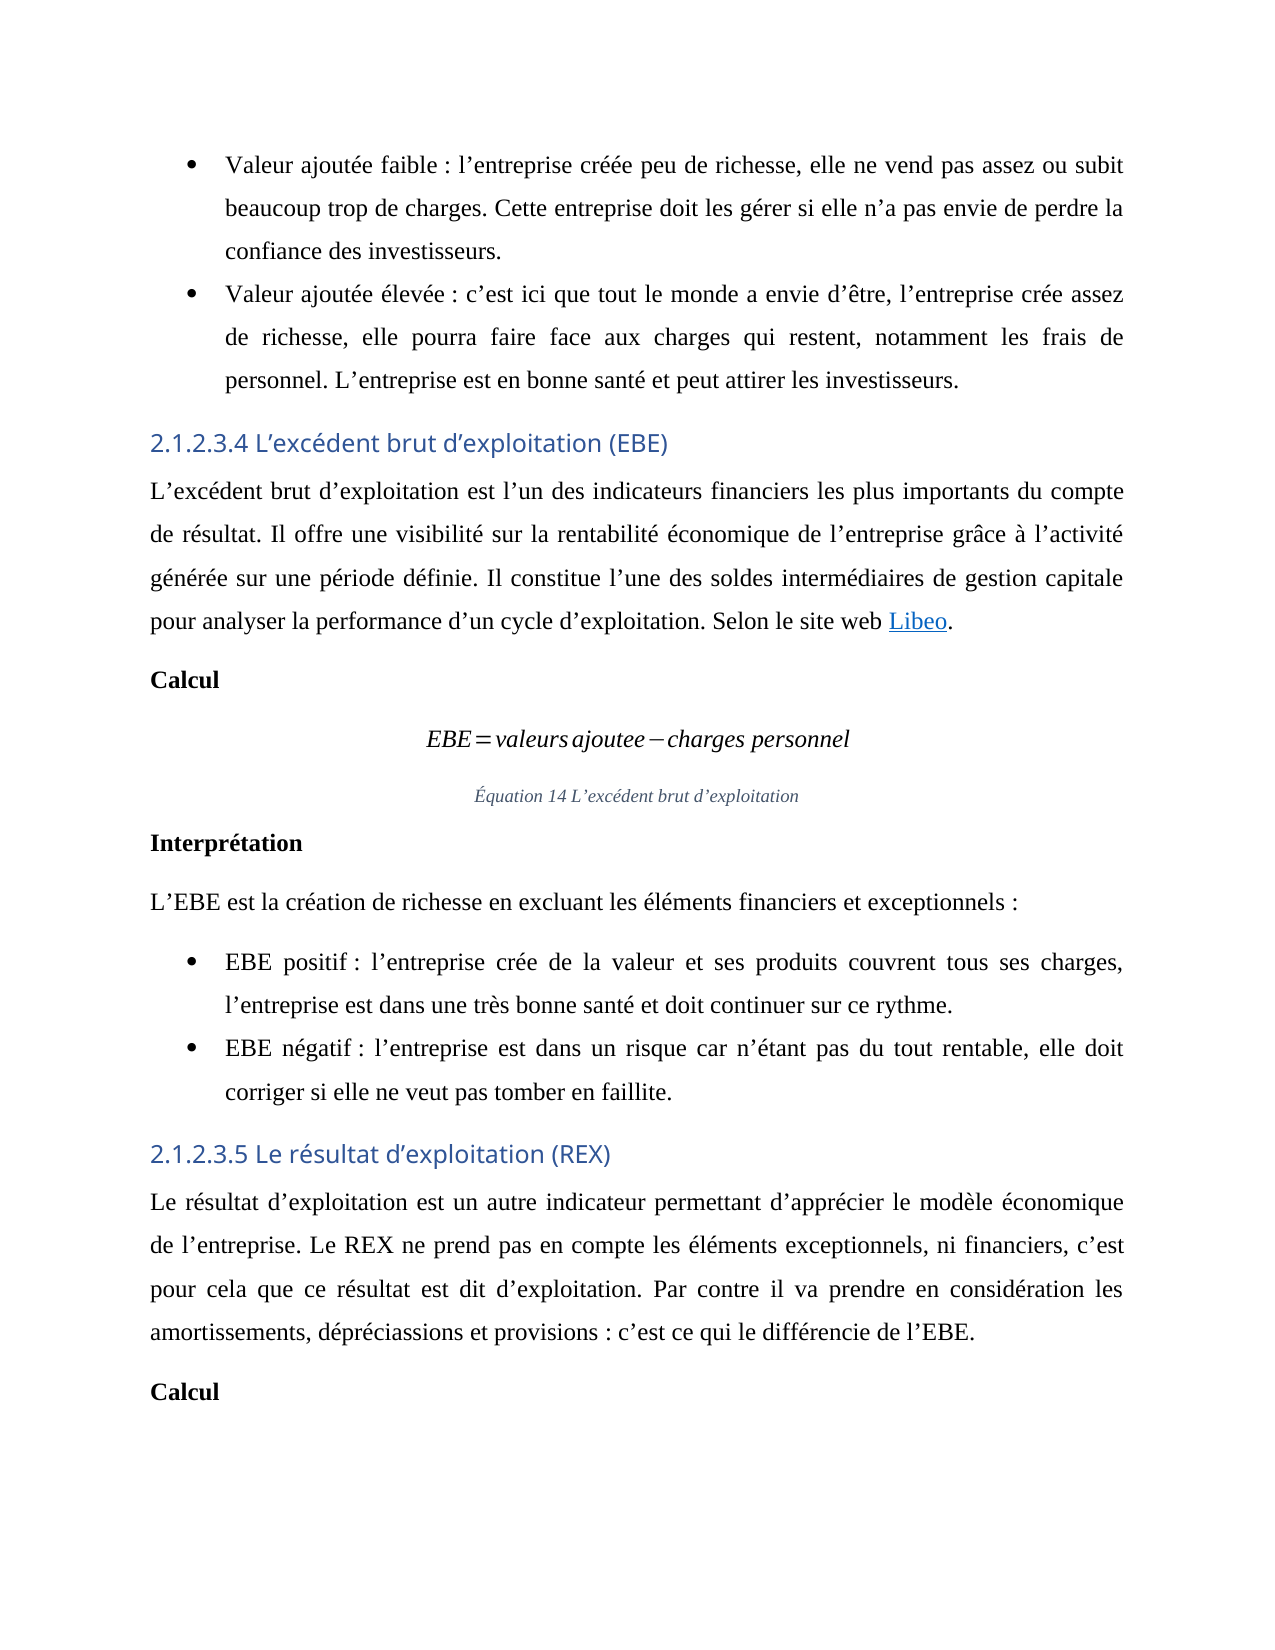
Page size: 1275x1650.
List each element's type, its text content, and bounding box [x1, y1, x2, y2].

text L’excédent brut d’exploitation est l’un des indicateurs financiers les plus importants du compte de résultat. Il offre une visibilité sur la rentabilité économique de l’entreprise grâce à l’activité générée sur une période définie. Il constitue l’une des soldes intermédiaires de gestion capitale pour analyser la performance d’un cycle d’exploitation. Selon le site web Libeo. [150, 476, 1125, 634]
text Calcul [150, 1377, 1125, 1405]
text Le résultat d’exploitation est un autre indicateur permettant d’apprécier le modèle économique de l’entreprise. Le REX ne prend pas en compte les éléments exceptionnels, ni financiers, c’est pour cela que ce résultat est dit d’exploitation. Par contre il va prendre en considération les amortissements, dépréciassions et provisions : c’est ce qui le différencie de l’EBE. [150, 1187, 1125, 1346]
list EBE positif : l’entreprise crée de la valeur et ses produits couvrent tous ses charges, l’entreprise est dans une très bonne santé et doit continuer sur ce rythme. [187, 947, 1125, 1019]
list Valeur ajoutée faible : l’entreprise créée peu de richesse, elle ne vend pas assez ou subit beaucoup trop de charges. Cette entreprise doit les gérer si elle n’a pas envie de perdre la confiance des investisseurs. [187, 150, 1125, 265]
text Équation 14 L’excédent brut d’exploitation [150, 785, 1125, 807]
list EBE négatif : l’entreprise est dans un risque car n’étant pas du tout rentable, elle doit corriger si elle ne veut pas tomber en faillite. [187, 1033, 1125, 1105]
text Calcul [150, 666, 1125, 694]
text L’EBE est la création de richesse en excluant les éléments financiers et exceptionnels : [150, 887, 1125, 916]
text Interprétation [150, 828, 1125, 856]
subtitle Le résultat d’exploitation (REX) [150, 1136, 1125, 1170]
list Valeur ajoutée élevée : c’est ici que tout le monde a envie d’être, l’entreprise crée assez de richesse, elle pourra faire face aux charges qui restent, notamment les frais de personnel. L’entreprise est en bonne santé et peut attirer les investisseurs. [187, 279, 1125, 394]
subtitle L’excédent brut d’exploitation (EBE) [150, 425, 1125, 459]
